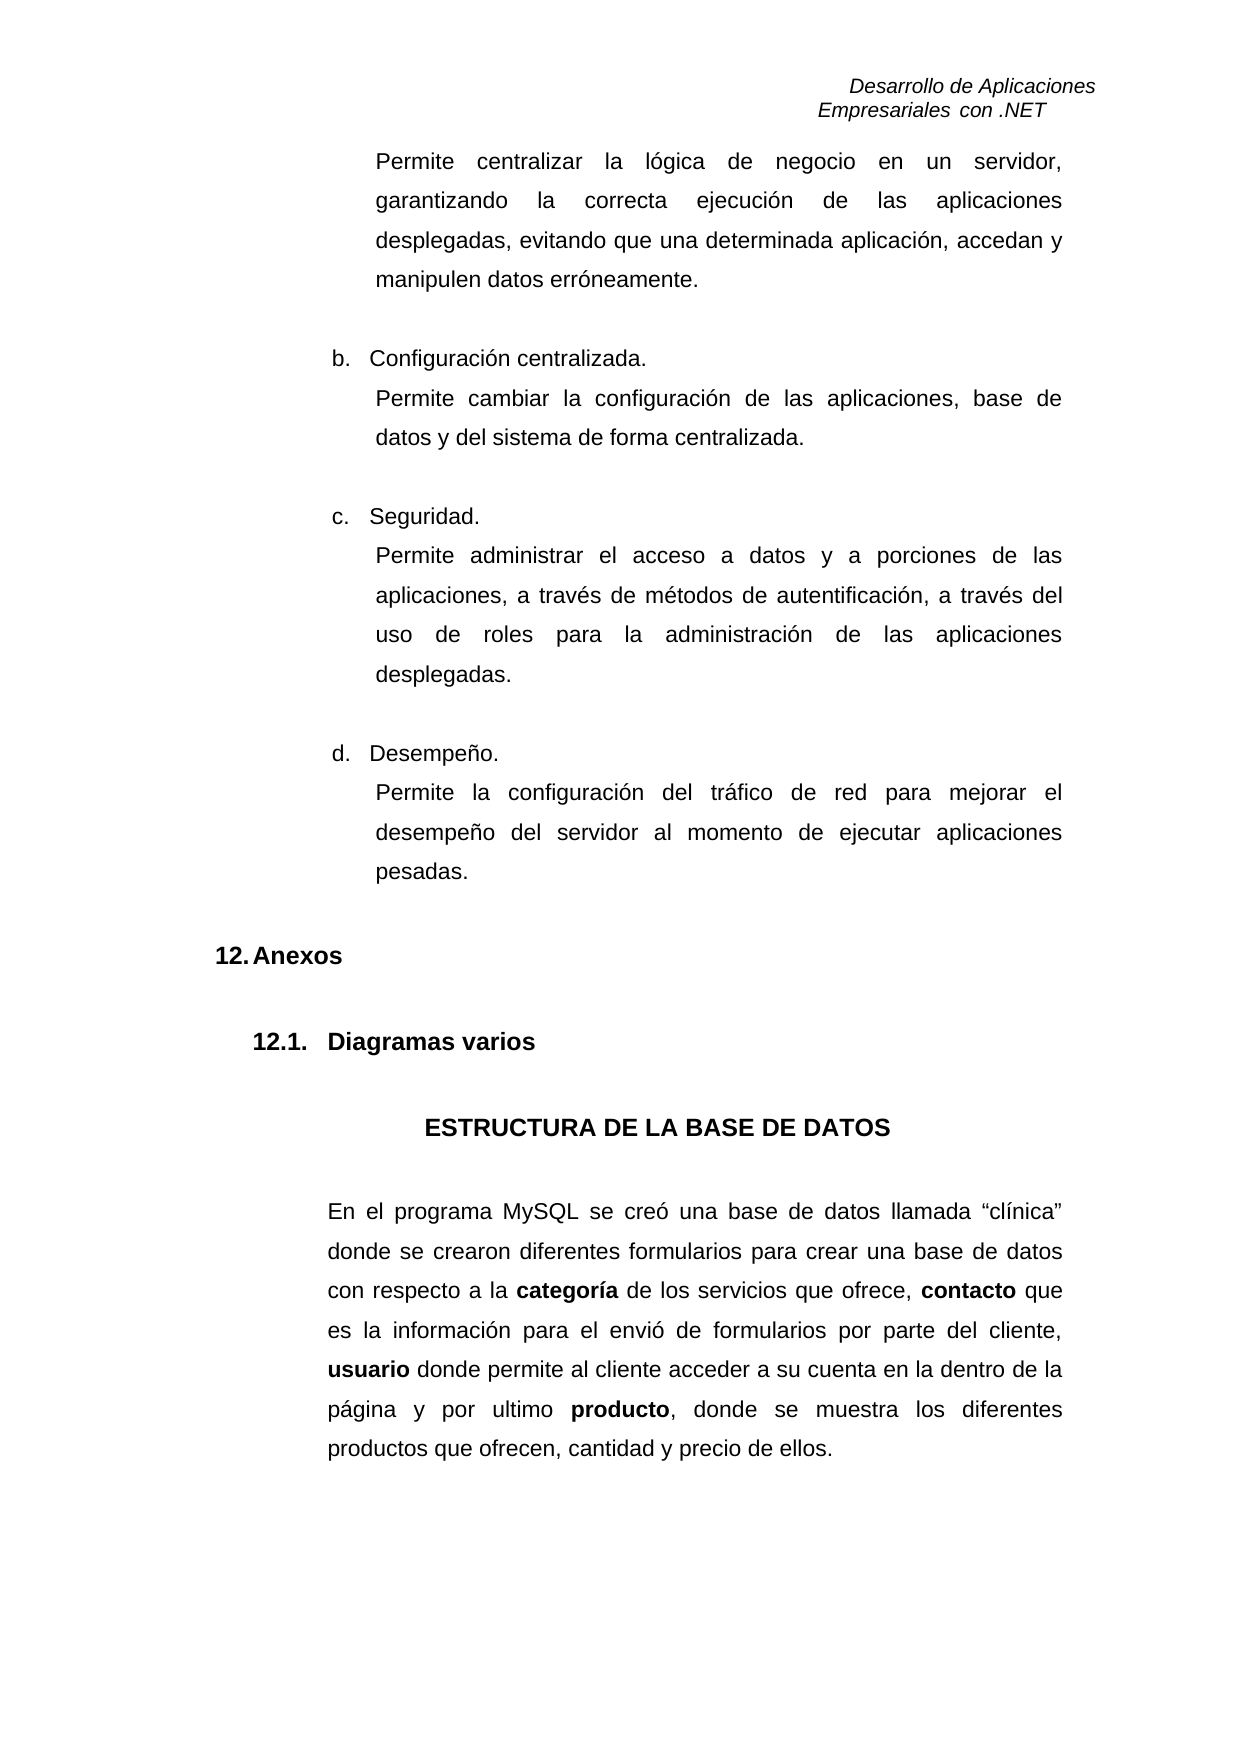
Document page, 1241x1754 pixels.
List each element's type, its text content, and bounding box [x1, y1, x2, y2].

list Permite cambiar la configuración de las aplicaciones, base de datos y del sistema de forma centralizada. [375, 384, 1063, 450]
list Seguridad. [332, 503, 1063, 529]
list Anexos [215, 941, 1063, 969]
list ESTRUCTURA DE LA BASE DE DATOS [252, 1113, 1063, 1141]
list Permite la configuración del tráfico de red para mejorar el desempeño del servidor al momento de ejecutar aplicaciones pesadas. [375, 779, 1063, 884]
list Desempeño. [332, 740, 1063, 766]
list En el programa MySQL se creó una base de datos llamada “clínica” donde se crearon diferentes formularios para crear una base de datos con respecto a la categoría de los servicios que ofrece, contacto que es la información para el envió de formularios por parte del cliente, usuario donde permite al cliente acceder a su cuenta en la dentro de la página y por ultimo producto, donde se muestra los diferentes productos que ofrecen, cantidad y precio de ellos. [327, 1198, 1063, 1461]
list Permite centralizar la lógica de negocio en un servidor, garantizando la correcta ejecución de las aplicaciones desplegadas, evitando que una determinada aplicación, accedan y manipulen datos erróneamente. [375, 148, 1063, 292]
list Configuración centralizada. [332, 345, 1063, 371]
list 12.1. Diagramas varios [252, 1027, 1063, 1056]
list Permite administrar el acceso a datos y a porciones de las aplicaciones, a través de métodos de autentificación, a través del uso de roles para la administración de las aplicaciones desplegadas. [375, 542, 1063, 687]
